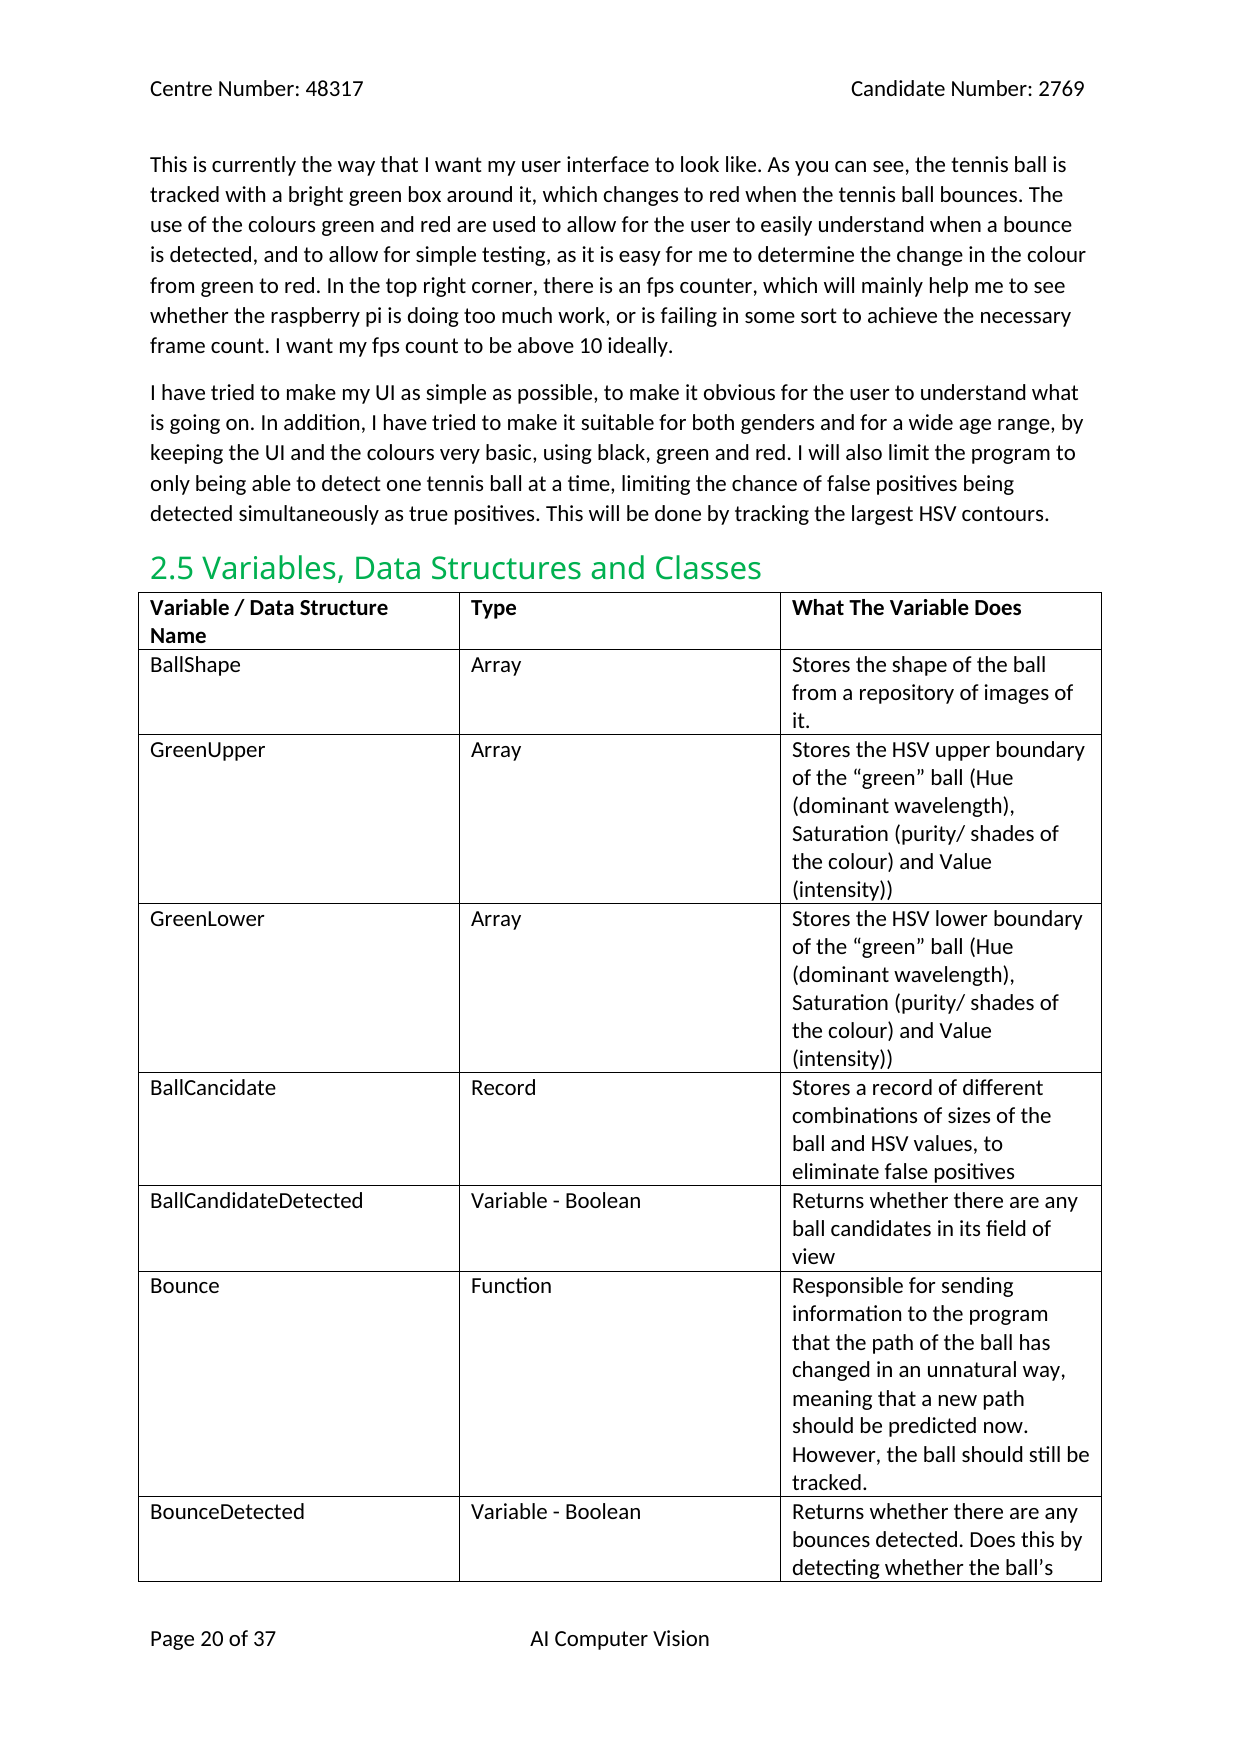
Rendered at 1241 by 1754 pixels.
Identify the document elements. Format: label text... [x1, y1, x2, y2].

table_cell Variable - Boolean [460, 1186, 780, 1271]
table_cell BallCandidateDetected [139, 1186, 459, 1271]
subtitle 2.5 Variables, Data Structures and Classes [150, 546, 1090, 588]
table_cell GreenUpper [139, 735, 459, 903]
table_cell Bounce [139, 1272, 459, 1496]
table_header What The Variable Does [781, 593, 1101, 649]
table_cell Stores the HSV upper boundary of the “green” ball (Hue (dominant wavelength), Saturation (purity/ shades of the colour) and Value (intensity)) [781, 735, 1101, 903]
table_cell BounceDetected [139, 1497, 459, 1581]
table_cell Array [460, 735, 780, 903]
table_cell Responsible for sending information to the program that the path of the ball has changed in an unnatural way, meaning that a new path should be predicted now. However, the ball should still be tracked. [781, 1272, 1101, 1496]
text I have tried to make my UI as simple as possible, to make it obvious for the user to understand what is going on. In addition, I have tried to make it suitable for both genders and for a wide age range, by keeping the UI and the colours very basic, using black, green and red. I will also limit the program to only being able to detect one tennis ball at a time, limiting the chance of false positives being detected simultaneously as true positives. This will be done by tracking the largest HSV contours. [150, 378, 1090, 527]
table_header Type [460, 593, 780, 649]
table_cell Array [460, 650, 780, 734]
table_cell Record [460, 1073, 780, 1185]
table_cell Returns whether there are any ball candidates in its field of view [781, 1186, 1101, 1271]
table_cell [781, 1497, 1101, 1581]
table_cell BallCancidate [139, 1073, 459, 1185]
table_cell Array [460, 904, 780, 1072]
table_cell Function [460, 1272, 780, 1496]
table_header Variable / Data Structure Name [139, 593, 459, 649]
table_cell GreenLower [139, 904, 459, 1072]
table_cell Variable - Boolean [460, 1497, 780, 1581]
table_cell Stores the HSV lower boundary of the “green” ball (Hue (dominant wavelength), Saturation (purity/ shades of the colour) and Value (intensity)) [781, 904, 1101, 1072]
table_cell Stores a record of different combinations of sizes of the ball and HSV values, to eliminate false positives [781, 1073, 1101, 1185]
table_cell Stores the shape of the ball from a repository of images of it. [781, 650, 1101, 734]
text This is currently the way that I want my user interface to look like. As you can see, the tennis ball is tracked with a bright green box around it, which changes to red when the tennis ball bounces. The use of the colours green and red are used to allow for the user to easily understand when a bounce is detected, and to allow for simple testing, as it is easy for me to determine the change in the colour from green to red. In the top right corner, there is an fps counter, which will mainly help me to see whether the raspberry pi is doing too much work, or is failing in some sort to achieve the necessary frame count. I want my fps count to be above 10 ideally. [150, 150, 1090, 359]
table_cell BallShape [139, 650, 459, 734]
